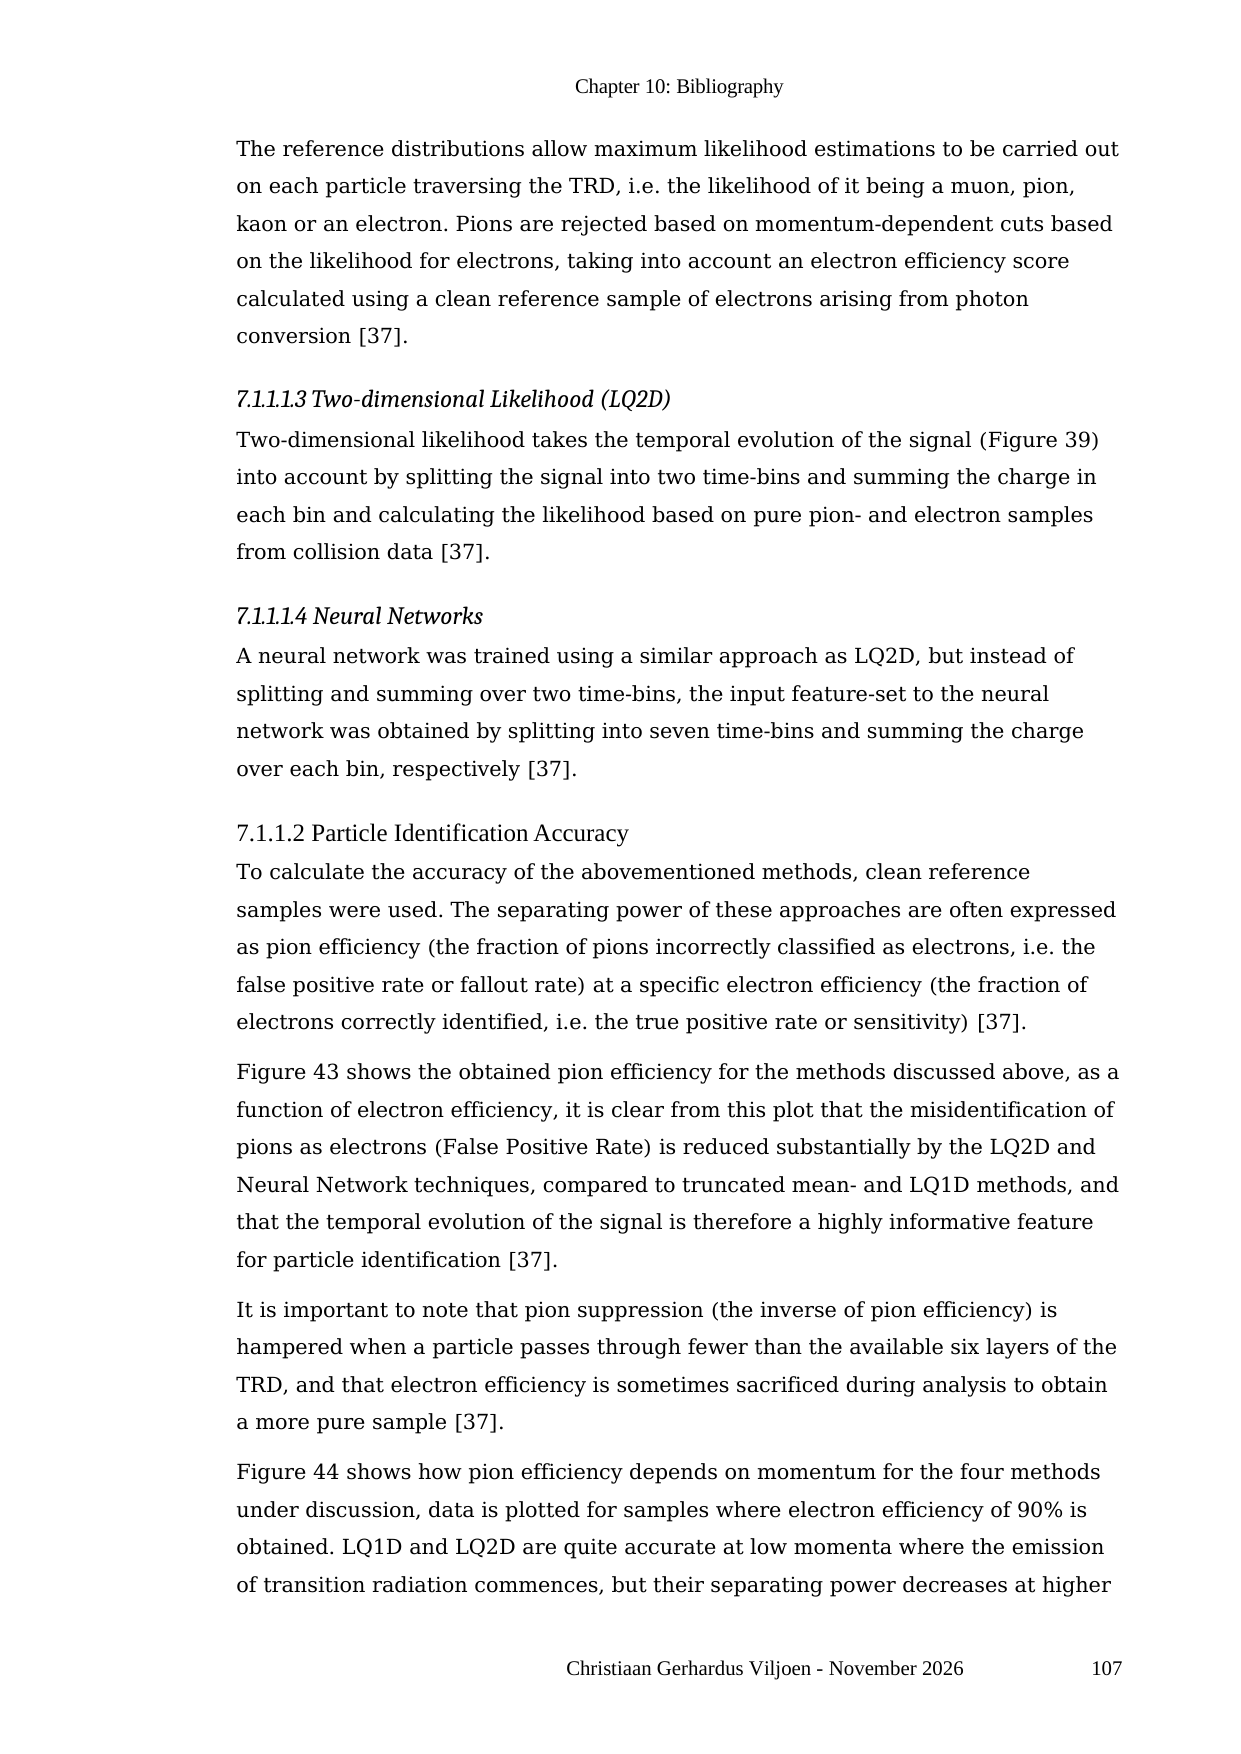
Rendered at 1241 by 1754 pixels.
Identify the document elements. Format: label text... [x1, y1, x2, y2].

text The reference distributions allow maximum likelihood estimations to be carried out on each particle traversing the TRD, i.e. the likelihood of it being a muon, pion, kaon or an electron. Pions are rejected based on momentum-dependent cuts based on the likelihood for electrons, taking into account an electron efficiency score calculated using a clean reference sample of electrons arising from photon conversion . [236, 135, 1122, 348]
text To calculate the accuracy of the abovementioned methods, clean reference samples were used. The separating power of these approaches are often expressed as pion efficiency (the fraction of pions incorrectly classified as electrons, i.e. the false positive rate or fallout rate) at a specific electron efficiency (the fraction of electrons correctly identified, i.e. the true positive rate or sensitivity) . [236, 859, 1122, 1034]
text It is important to note that pion suppression (the inverse of pion efficiency) is hampered when a particle passes through fewer than the available six layers of the TRD, and that electron efficiency is sometimes sacrificed during analysis to obtain a more pure sample . [236, 1297, 1122, 1434]
text A neural network was trained using a similar approach as LQ2D, but instead of splitting and summing over two time-bins, the input feature-set to the neural network was obtained by splitting into seven time-bins and summing the charge over each bin, respectively . [236, 643, 1122, 780]
text Two-dimensional likelihood takes the temporal evolution of the signal (Figure 10) into account by splitting the signal into two time-bins and summing the charge in each bin and calculating the likelihood based on pure pion- and electron samples from collision data . [236, 427, 1122, 564]
text Figure 14 shows the obtained pion efficiency for the methods discussed above, as a function of electron efficiency, it is clear from this plot that the misidentification of pions as electrons (False Positive Rate) is reduced substantially by the LQ2D and Neural Network techniques, compared to truncated mean- and LQ1D methods, and that the temporal evolution of the signal is therefore a highly informative feature for particle identification . [236, 1059, 1122, 1272]
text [236, 1459, 1122, 1597]
subtitle Neural Networks [236, 602, 1122, 630]
subtitle Two-dimensional Likelihood (LQ2D) [236, 385, 1122, 414]
subtitle Particle Identification Accuracy [236, 818, 1122, 847]
